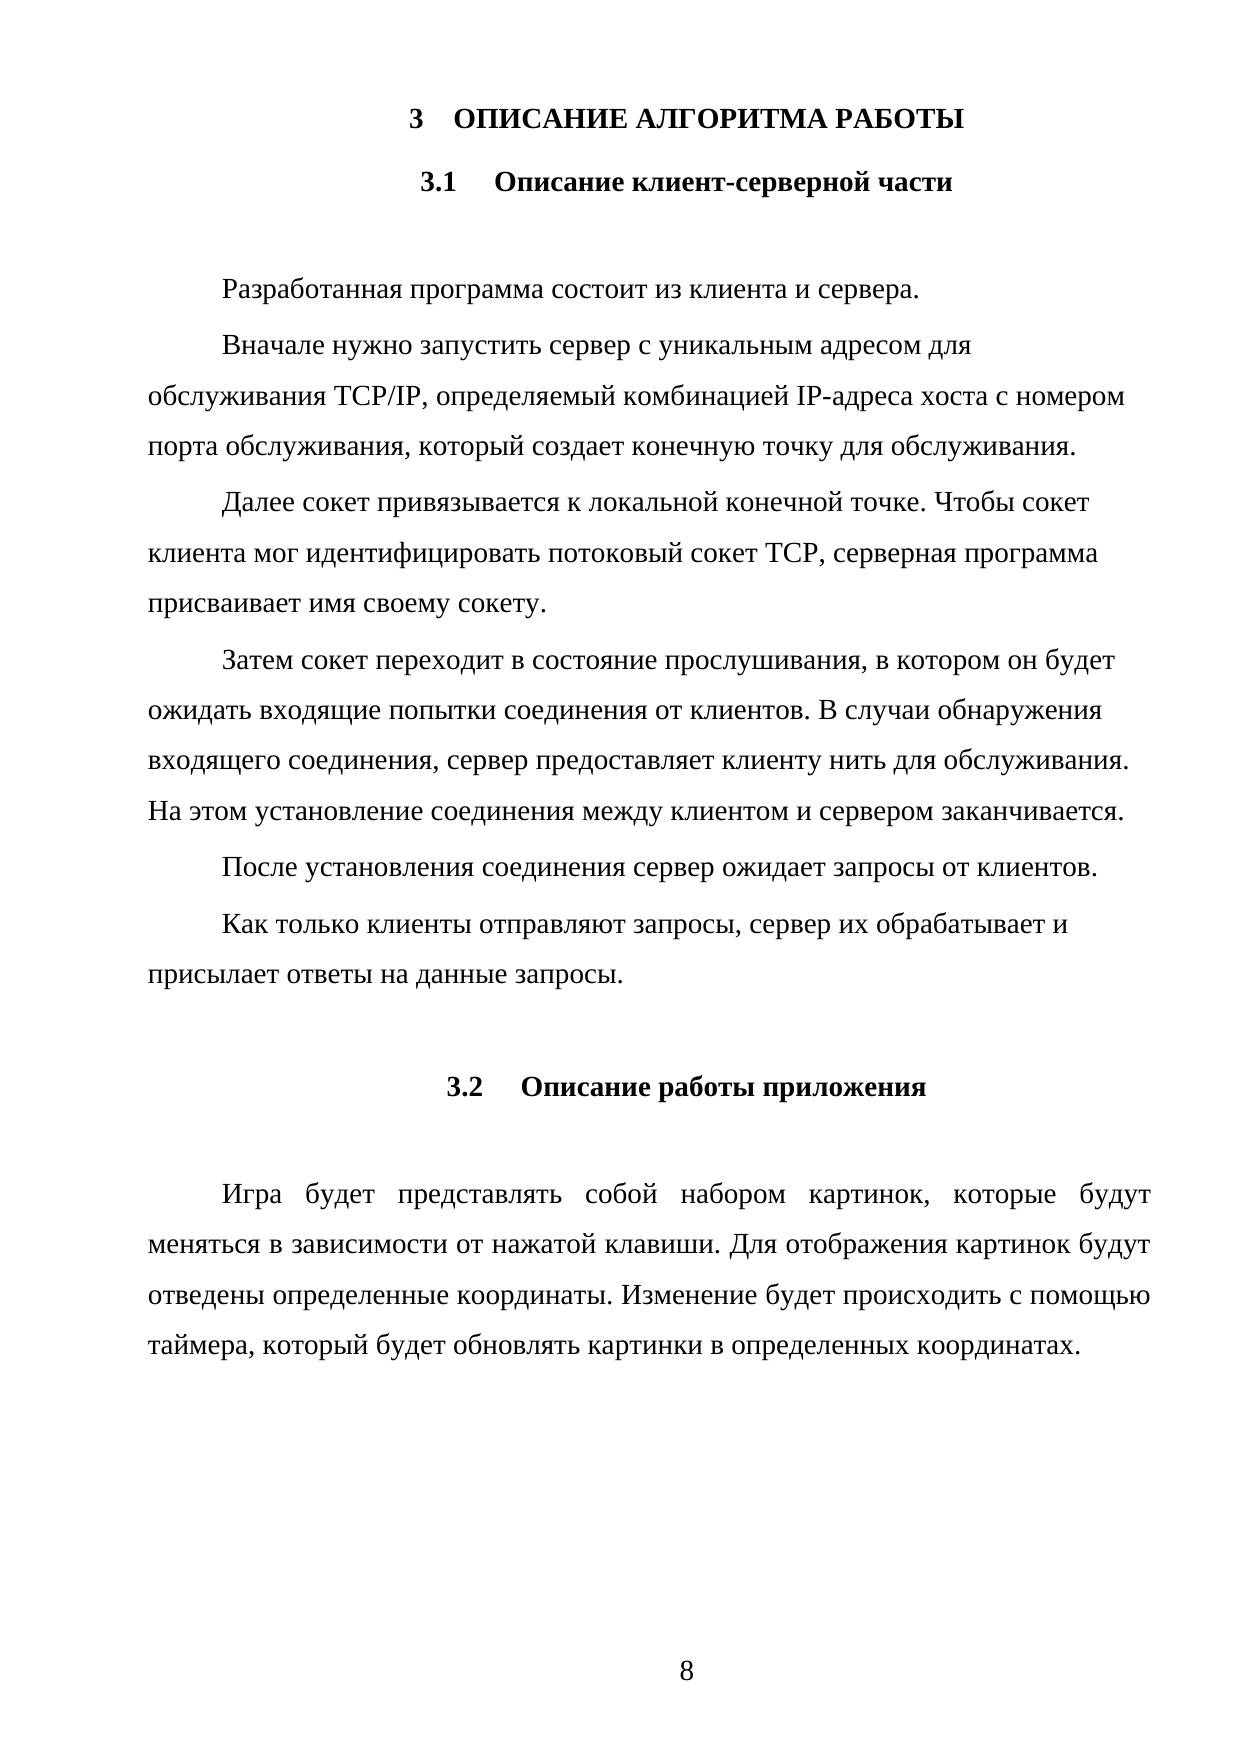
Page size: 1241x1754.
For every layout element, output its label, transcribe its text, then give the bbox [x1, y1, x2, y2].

text Как только клиенты отправляют запросы, сервер их обрабатывает и присылает ответы на данные запросы. [148, 906, 1152, 990]
subtitle ОПИСАНИЕ АЛГОРИТМА РАБОТЫ [222, 101, 1152, 135]
text Разработанная программа состоит из клиента и сервера. [148, 271, 1152, 304]
text Затем сокет переходит в состояние прослушивания, в котором он будет ожидать входящие попытки соединения от клиентов. В случаи обнаружения входящего соединения, сервер предоставляет клиенту нить для обслуживания. На этом установление соединения между клиентом и сервером заканчивается. [148, 642, 1152, 826]
list Описание работы приложения [148, 1069, 1152, 1103]
text После установления соединения сервер ожидает запросы от клиентов. [148, 849, 1152, 883]
text Далее сокет привязывается к локальной конечной точке. Чтобы сокет клиента мог идентифицировать потоковый сокет TCP, серверная программа присваивает имя своему сокету. [148, 484, 1152, 619]
list Описание клиент-серверной части [148, 164, 1152, 197]
text Вначале нужно запустить сервер с уникальным адресом для обслуживания TCP/IP, определяемый комбинацией IP-адреса хоста с номером порта обслуживания, который создает конечную точку для обслуживания. [148, 327, 1152, 462]
text Игра будет представлять собой набором картинок, которые будут меняться в зависимости от нажатой клавиши. Для отображения картинок будут отведены определенные координаты. Изменение будет происходить с помощью таймера, который будет обновлять картинки в определенных координатах. [148, 1176, 1152, 1361]
